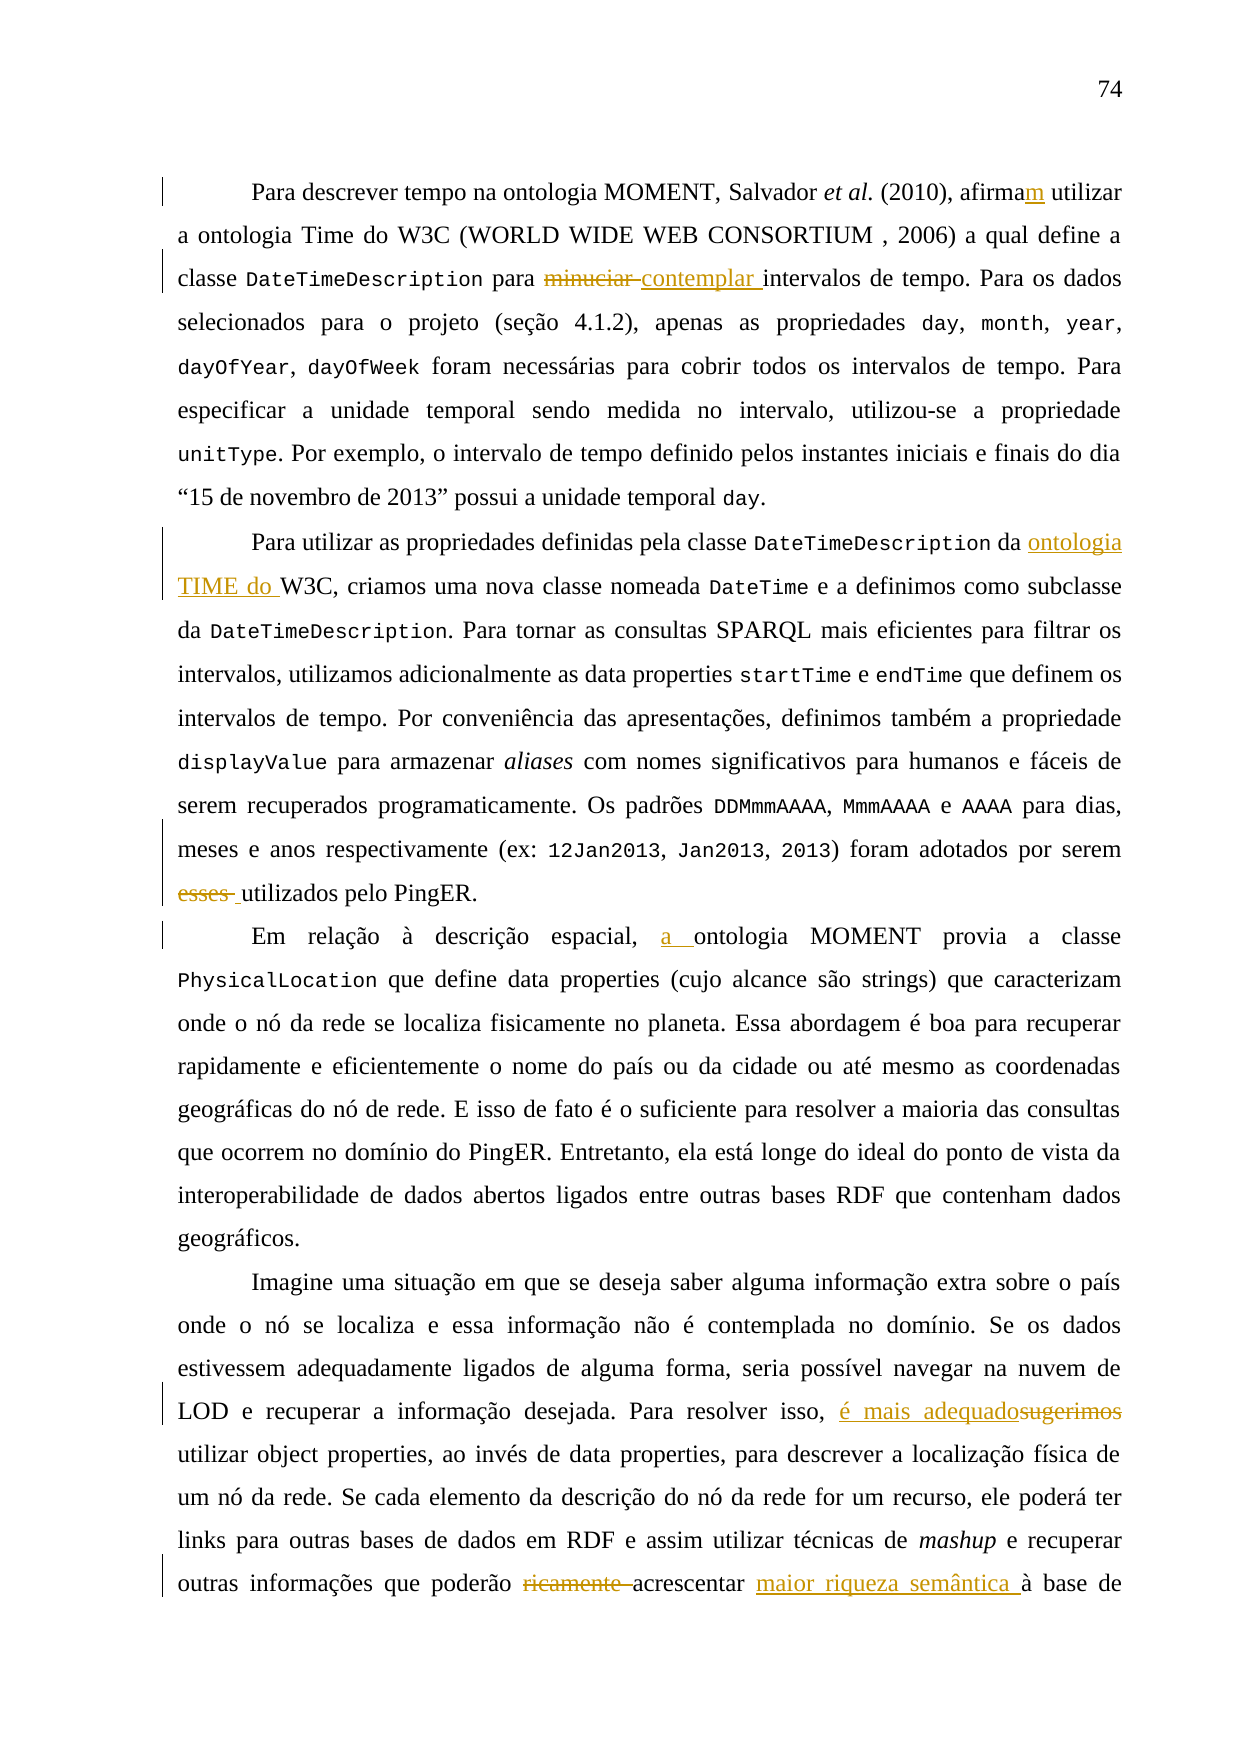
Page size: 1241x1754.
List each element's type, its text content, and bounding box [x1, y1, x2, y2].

text Para utilizar as propriedades definidas pela classe DateTimeDescription da W3C, criamos uma nova classe nomeada DateTime e a definimos como subclasse da DateTimeDescription. Para tornar as consultas SPARQL mais eficientes para filtrar os intervalos, utilizamos adicionalmente as data properties startTime e endTime que definem os intervalos de tempo. Por conveniência das apresentações, definimos também a propriedade displayValue para armazenar aliases com nomes significativos para humanos e fáceis de serem recuperados programaticamente. Os padrões DDMmmAAAA, MmmAAAA e AAAA para dias, meses e anos respectivamente (ex: 12Jan2013, Jan2013, 2013) foram adotados por serem utilizados pelo PingER. [177, 527, 1122, 906]
text Para descrever tempo na ontologia MOMENT, Salvador et al. (2010), afirma utilizar a ontologia Time do W3C (WORLD WIDE WEB CONSORTIUM , 2006) a qual define a classe DateTimeDescription para intervalos de tempo. Para os dados selecionados para o projeto (seção 4.1.2), apenas as propriedades day, month, year, dayOfYear, dayOfWeek foram necessárias para cobrir todos os intervalos de tempo. Para especificar a unidade temporal sendo medida no intervalo, utilizou-se a propriedade unitType. Por exemplo, o intervalo de tempo definido pelos instantes iniciais e finais do dia “15 de novembro de 2013” possui a unidade temporal day. [177, 177, 1122, 512]
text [177, 1267, 1122, 1597]
text Em relação à descrição espacial, ontologia MOMENT provia a classe PhysicalLocation que define data properties (cujo alcance são strings) que caracterizam onde o nó da rede se localiza fisicamente no planeta. Essa abordagem é boa para recuperar rapidamente e eficientemente o nome do país ou da cidade ou até mesmo as coordenadas geográficas do nó de rede. E isso de fato é o suficiente para resolver a maioria das consultas que ocorrem no domínio do PingER. Entretanto, ela está longe do ideal do ponto de vista da interoperabilidade de dados abertos ligados entre outras bases RDF que contenham dados geográficos. [177, 921, 1122, 1252]
